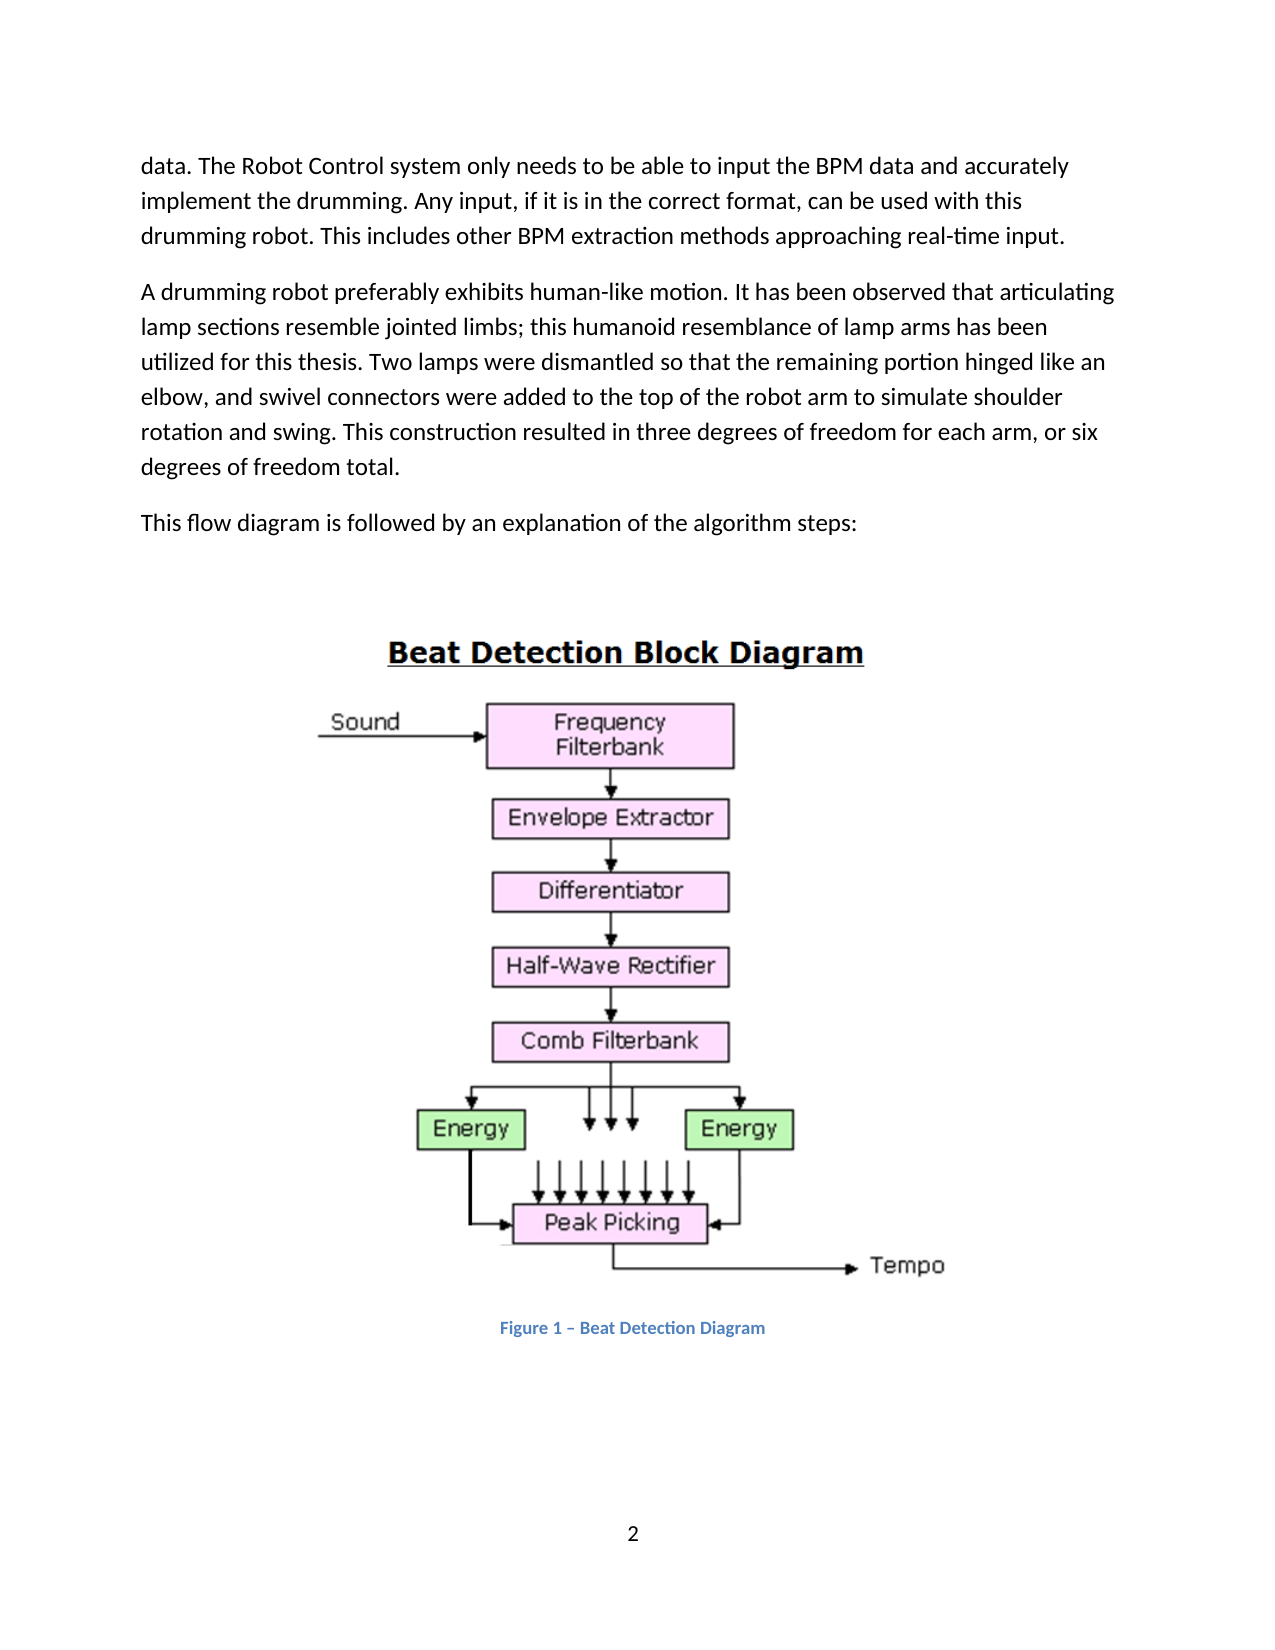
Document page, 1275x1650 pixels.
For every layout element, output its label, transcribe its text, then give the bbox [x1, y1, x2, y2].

text A drumming robot preferably exhibits human-like motion. It has been observed that articulating lamp sections resemble jointed limbs; this humanoid resemblance of lamp arms has been utilized for this thesis. Two lamps were dismantled so that the remaining portion hinged like an elbow, and swivel connectors were added to the top of the robot arm to simulate shoulder rotation and swing. This construction resulted in three degrees of freedom for each arm, or six degrees of freedom total. [141, 276, 1125, 481]
text This flow diagram is followed by an explanation of the algorithm steps: [141, 507, 1125, 537]
picture [304, 618, 961, 1291]
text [141, 150, 1125, 251]
